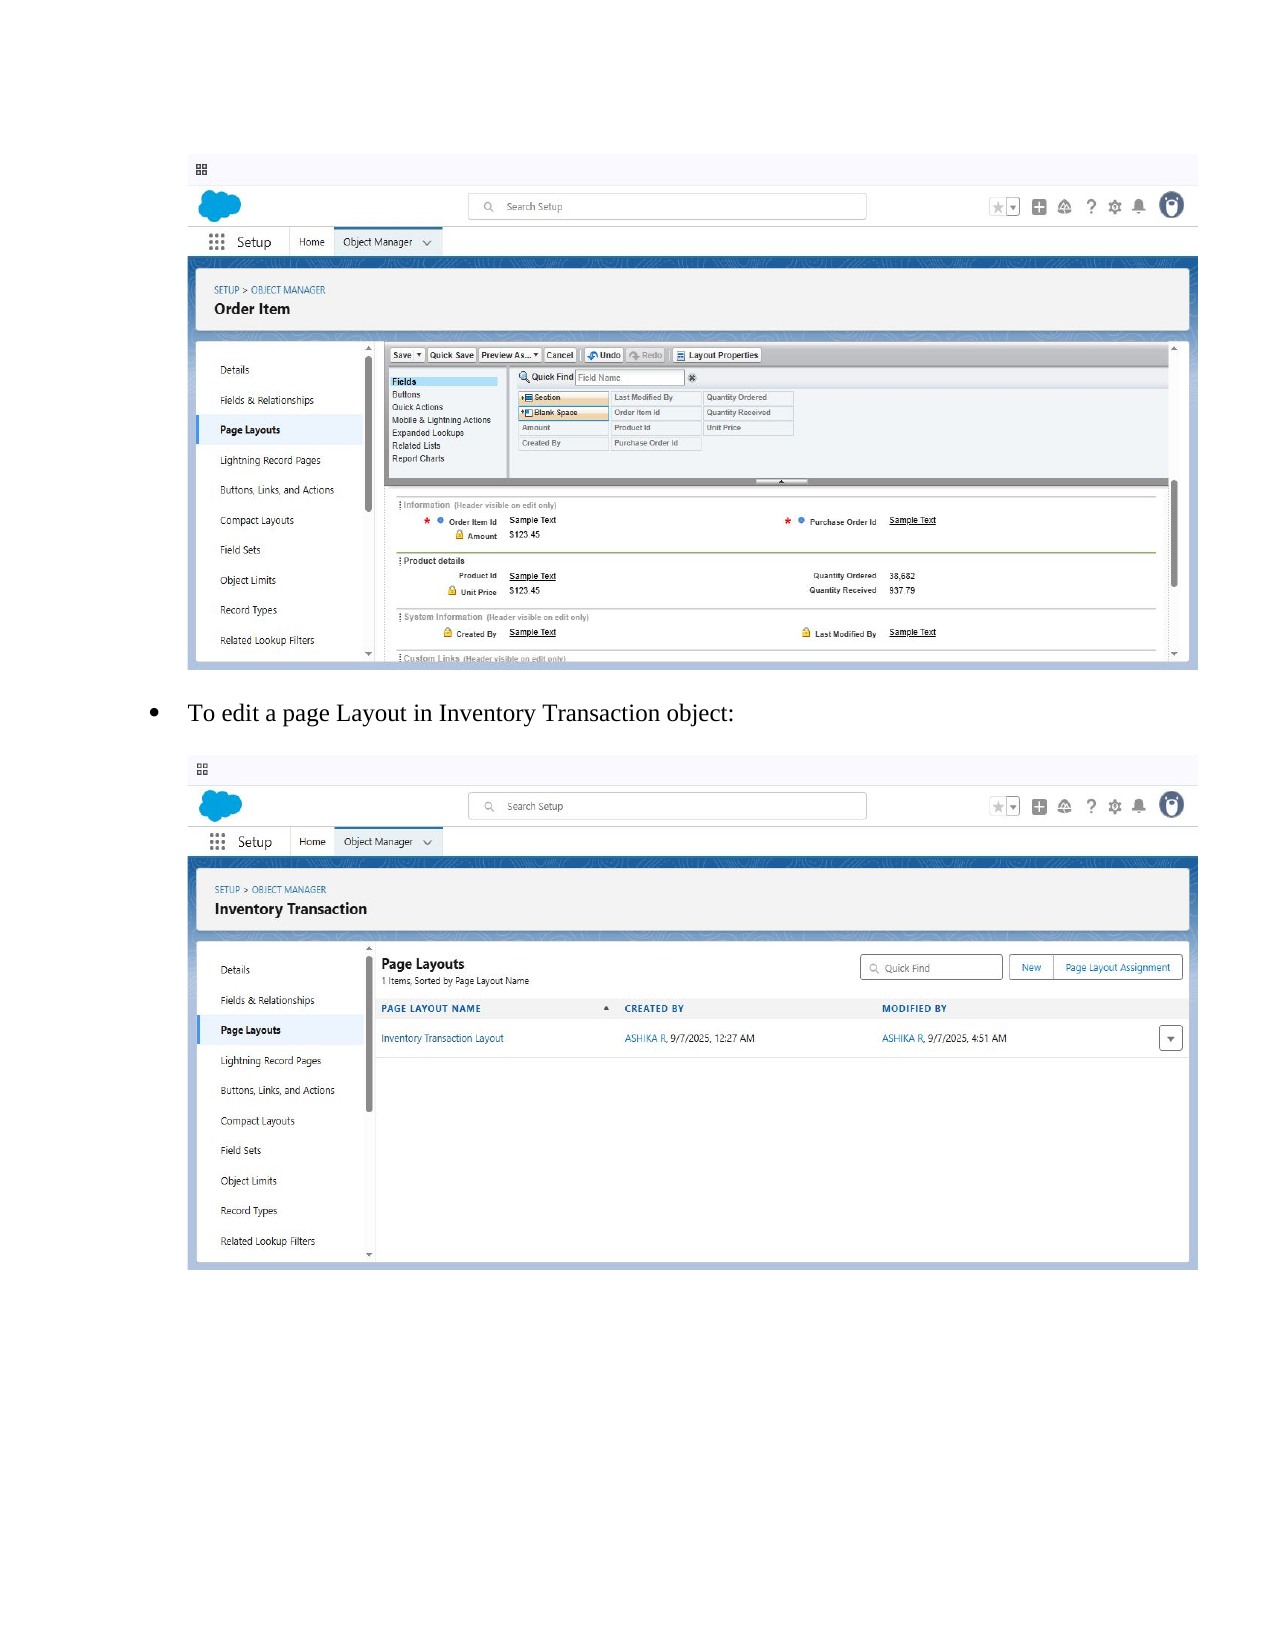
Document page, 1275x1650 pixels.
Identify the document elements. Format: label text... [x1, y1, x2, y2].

picture [187, 755, 1198, 1270]
list To edit a page Layout in Inventory Transaction object: [150, 698, 1200, 727]
picture [187, 154, 1198, 670]
